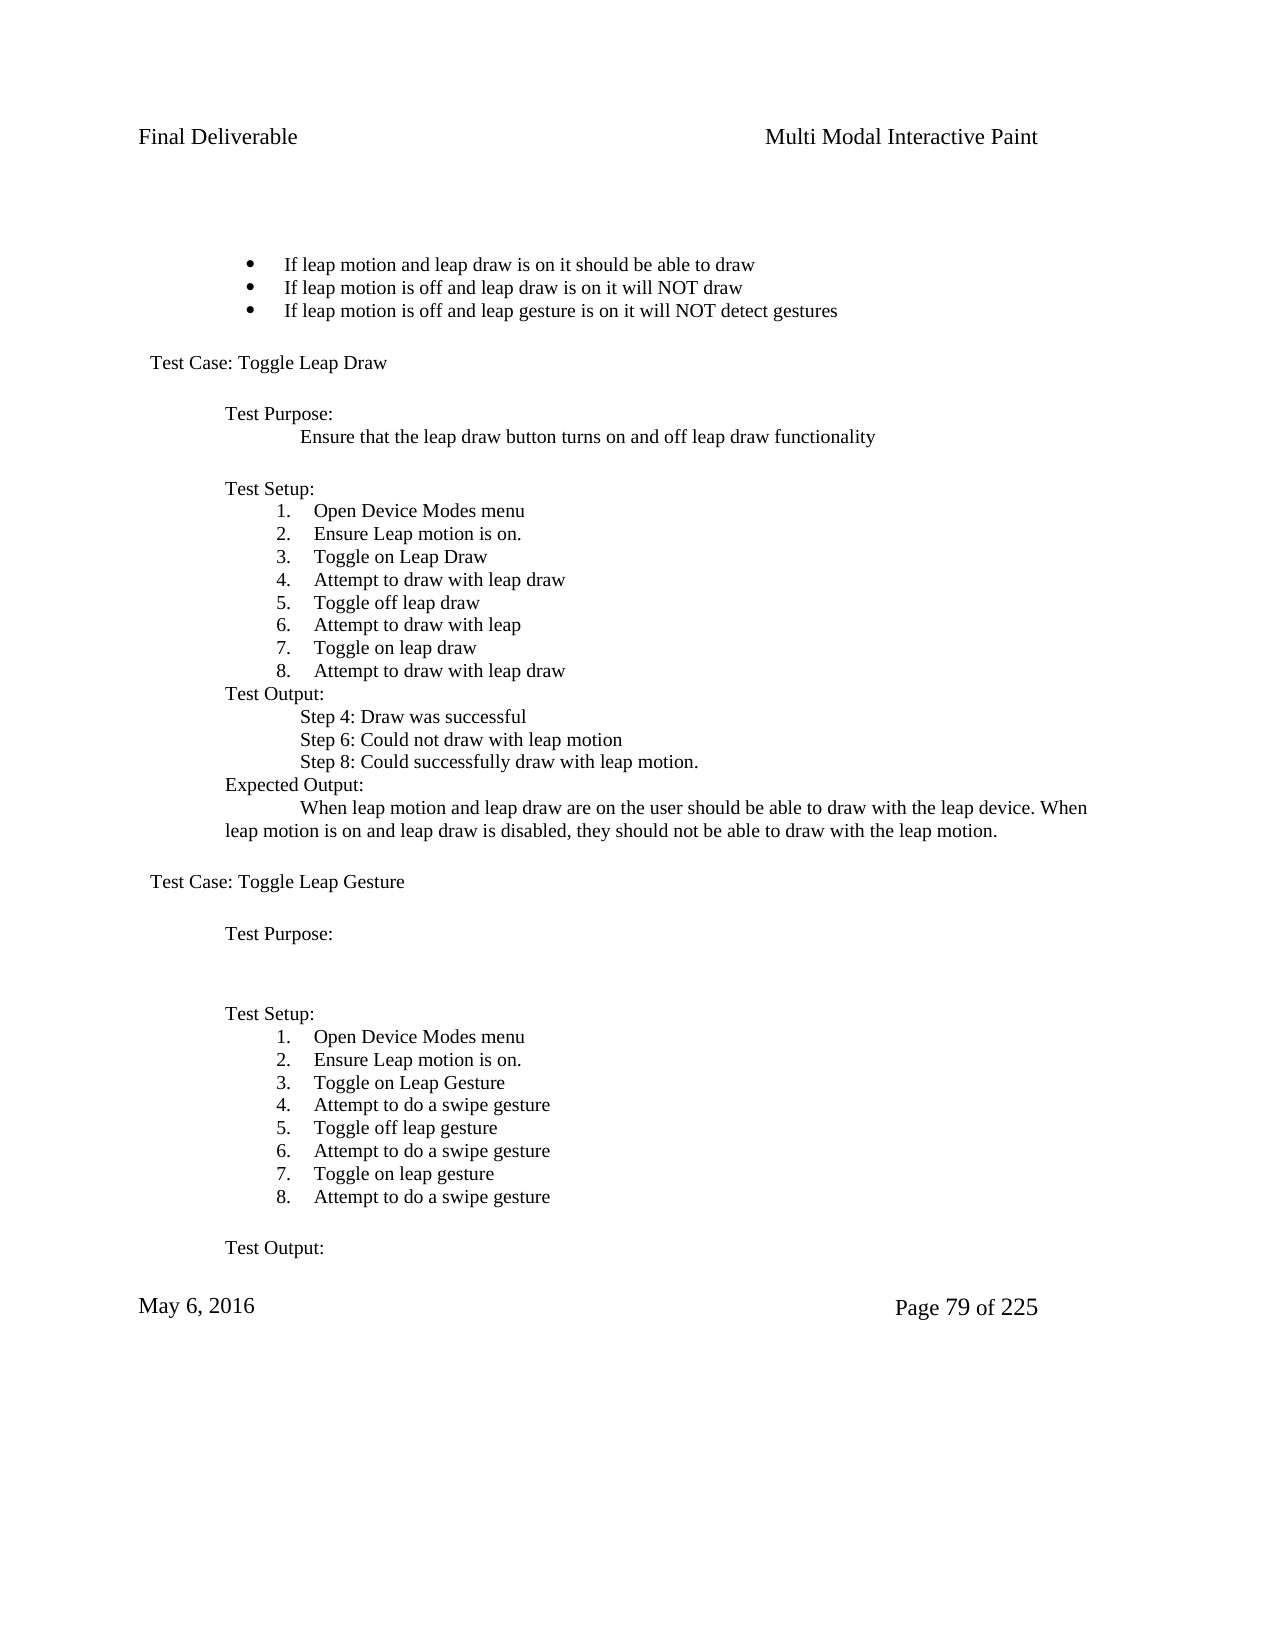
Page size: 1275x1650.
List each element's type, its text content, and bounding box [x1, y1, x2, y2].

text Test Case: Toggle Leap Gesture [150, 870, 1125, 893]
text Step 6: Could not draw with leap motion [225, 727, 1125, 750]
list If leap motion and leap draw is on it should be able to draw [247, 253, 1125, 276]
list Toggle on Leap Gesture [276, 1071, 1125, 1093]
text Expected Output: [225, 773, 1125, 796]
text When leap motion and leap draw are on the user should be able to draw with the leap device. When leap motion is on and leap draw is disabled, they should not be able to draw with the leap motion. [225, 796, 1125, 842]
list Attempt to draw with leap draw [276, 568, 1125, 591]
text Step 4: Draw was successful [225, 705, 1125, 727]
text Test Setup: [225, 1002, 1125, 1025]
list Ensure Leap motion is on. [276, 1048, 1125, 1071]
list Toggle off leap draw [276, 591, 1125, 613]
text Test Purpose: [225, 402, 1125, 425]
list Attempt to draw with leap [276, 613, 1125, 636]
list Open Device Modes menu [276, 1025, 1125, 1048]
list Attempt to do a swipe gesture [276, 1185, 1125, 1207]
list Toggle off leap gesture [276, 1116, 1125, 1139]
list Ensure Leap motion is on. [276, 522, 1125, 545]
list Attempt to do a swipe gesture [276, 1093, 1125, 1116]
list Attempt to draw with leap draw [276, 659, 1125, 682]
text Test Setup: [225, 477, 1125, 499]
list If leap motion is off and leap gesture is on it will NOT detect gestures [247, 299, 1125, 322]
list Toggle on leap draw [276, 636, 1125, 659]
list Toggle on Leap Draw [276, 545, 1125, 568]
list Toggle on leap gesture [276, 1162, 1125, 1185]
text Test Purpose: [225, 922, 1125, 945]
text Test Case: Toggle Leap Draw [150, 351, 1125, 373]
list Attempt to do a swipe gesture [276, 1139, 1125, 1162]
text Ensure that the leap draw button turns on and off leap draw functionality [225, 425, 1125, 448]
text Step 8: Could successfully draw with leap motion. [225, 750, 1125, 773]
text Test Output: [225, 682, 1125, 705]
list If leap motion is off and leap draw is on it will NOT draw [247, 276, 1125, 299]
list Open Device Modes menu [276, 499, 1125, 522]
text Test Output: [225, 1236, 1125, 1259]
